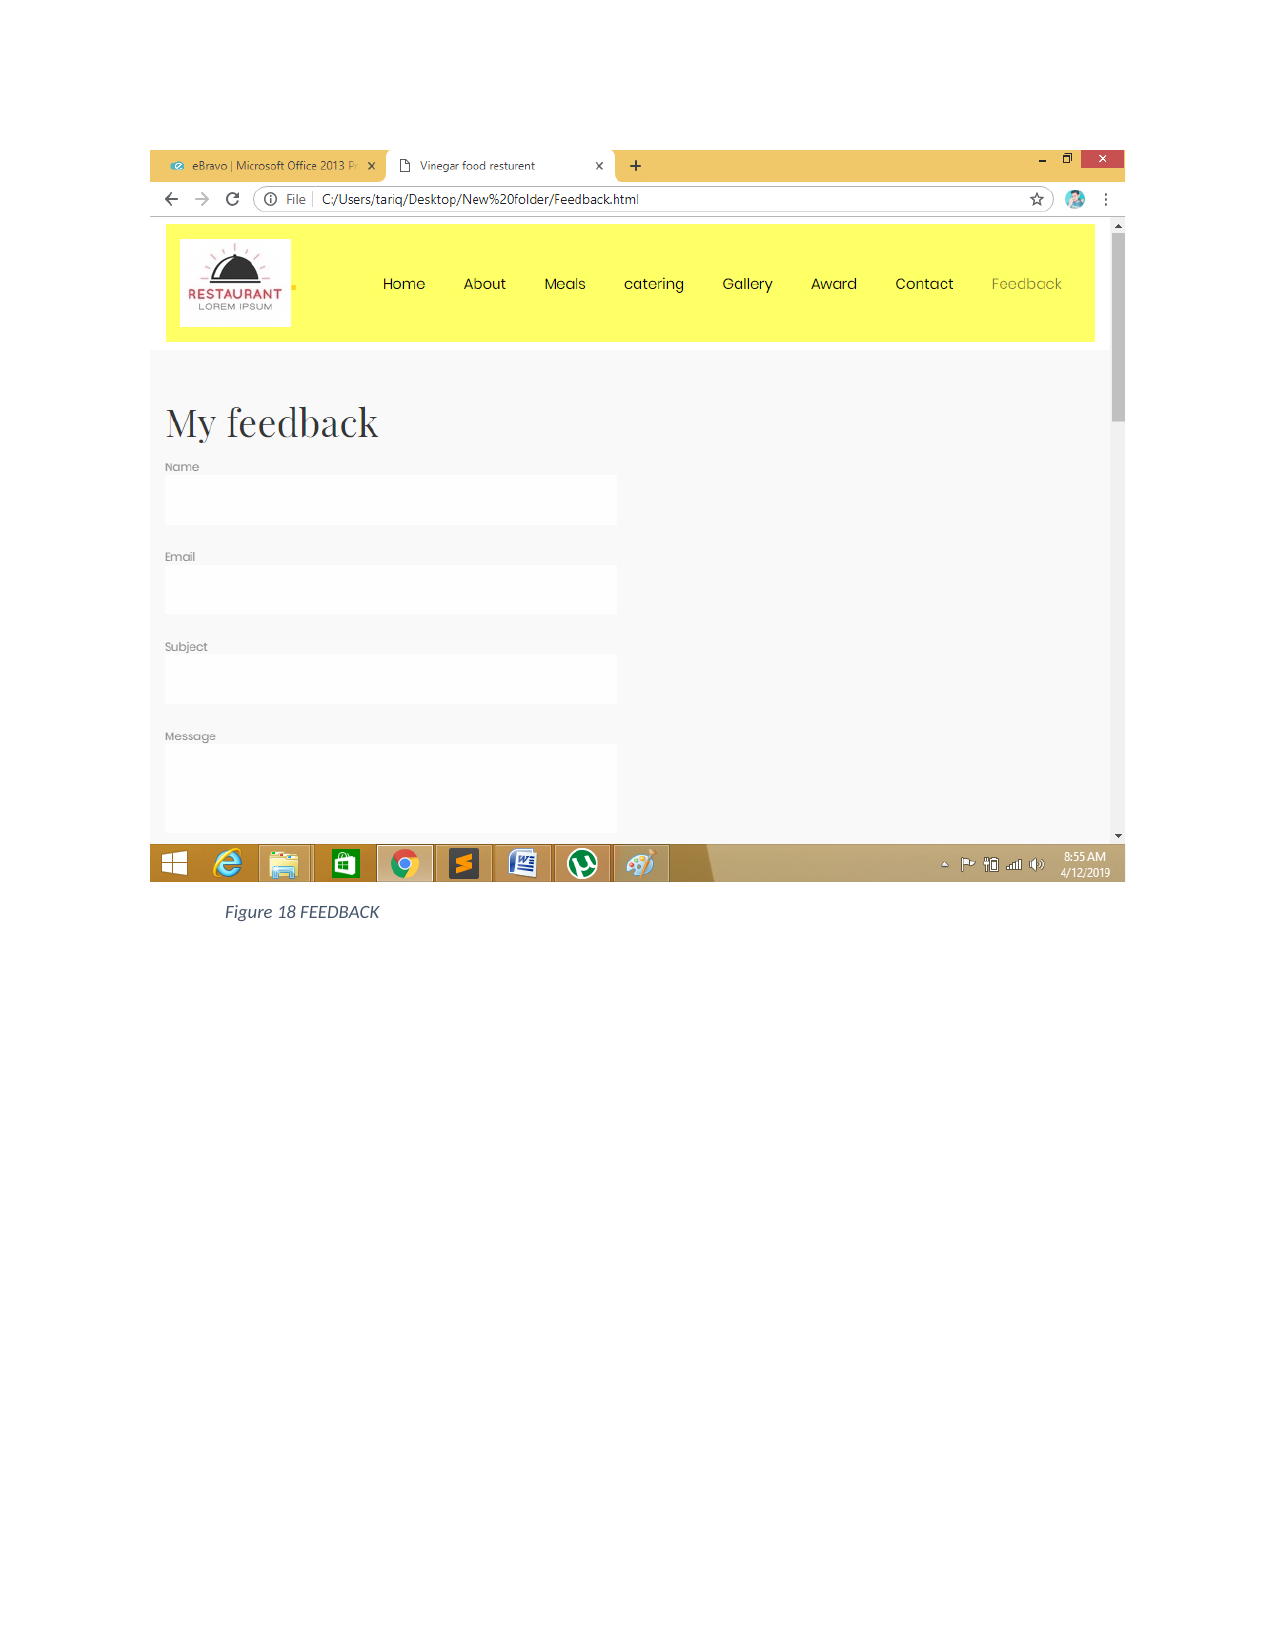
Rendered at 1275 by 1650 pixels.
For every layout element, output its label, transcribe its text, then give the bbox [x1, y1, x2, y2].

picture [150, 150, 1125, 882]
